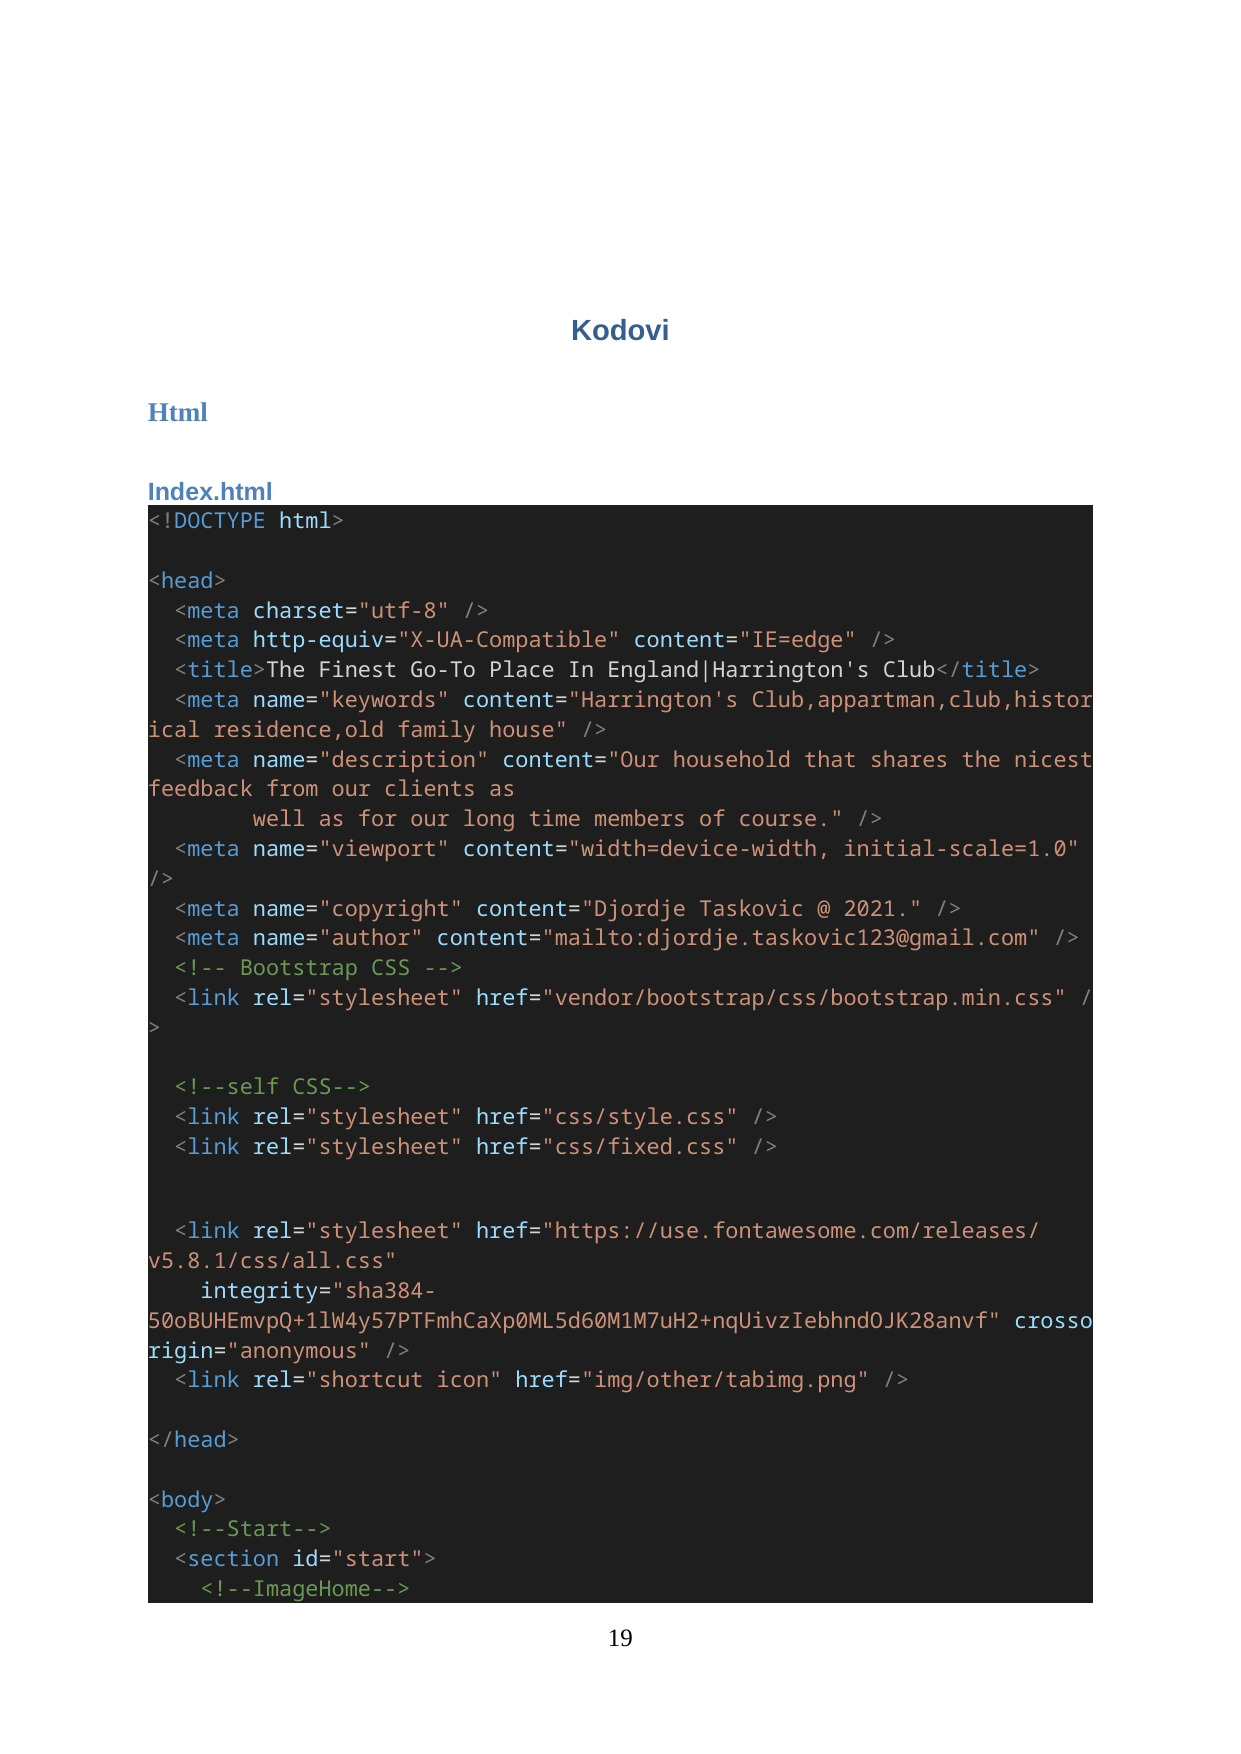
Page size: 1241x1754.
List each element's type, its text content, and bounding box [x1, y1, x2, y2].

subtitle Index.html [148, 476, 1093, 505]
text <meta name="copyright" content="Djordje Taskovic @ 2021." /> [148, 892, 1093, 922]
text <!-- Bootstrap CSS --> [148, 952, 1093, 982]
text well as for our long time members of course." /> [148, 803, 1093, 833]
text <meta name="author" content="mailto:djordje.taskovic123@gmail.com" /> [148, 922, 1093, 952]
text <!--ImageHome--> [148, 1573, 1093, 1603]
text <!--self CSS--> [148, 1071, 1093, 1101]
text <link rel="shortcut icon" href="img/other/tabimg.png" /> [148, 1364, 1093, 1394]
subtitle Html [148, 396, 1093, 427]
text <link rel="stylesheet" href="css/style.css" /> [148, 1101, 1093, 1131]
text </head> [148, 1424, 1093, 1454]
text <meta charset="utf-8" /> [148, 594, 1093, 624]
text <link rel="stylesheet" href="https://use.fontawesome.com/releases/v5.8.1/css/all.css" [148, 1215, 1093, 1275]
text <meta http-equiv="X-UA-Compatible" content="IE=edge" /> [148, 624, 1093, 654]
text <head> [148, 565, 1093, 594]
text <!--Start--> [148, 1513, 1093, 1543]
text <link rel="stylesheet" href="vendor/bootstrap/css/bootstrap.min.css" /> [148, 982, 1093, 1041]
text <meta name="description" content="Our household that shares the nicest feedback from our clients as [148, 743, 1093, 803]
text <!DOCTYPE html> [148, 505, 1093, 535]
subtitle Kodovi [148, 313, 1093, 346]
text <title>The Finest Go-To Place In England|Harrington's Club</title> [148, 654, 1093, 684]
text <meta name="viewport" content="width=device-width, initial-scale=1.0" /> [148, 833, 1093, 892]
text <section id="start"> [148, 1543, 1093, 1573]
text <body> [148, 1483, 1093, 1513]
text integrity="sha384-50oBUHEmvpQ+1lW4y57PTFmhCaXp0ML5d60M1M7uH2+nqUivzIebhndOJK28anvf" crossorigin="anonymous" /> [148, 1275, 1093, 1364]
text <meta name="keywords" content="Harrington's Club,appartman,club,historical residence,old family house" /> [148, 684, 1093, 743]
text <link rel="stylesheet" href="css/fixed.css" /> [148, 1131, 1093, 1161]
